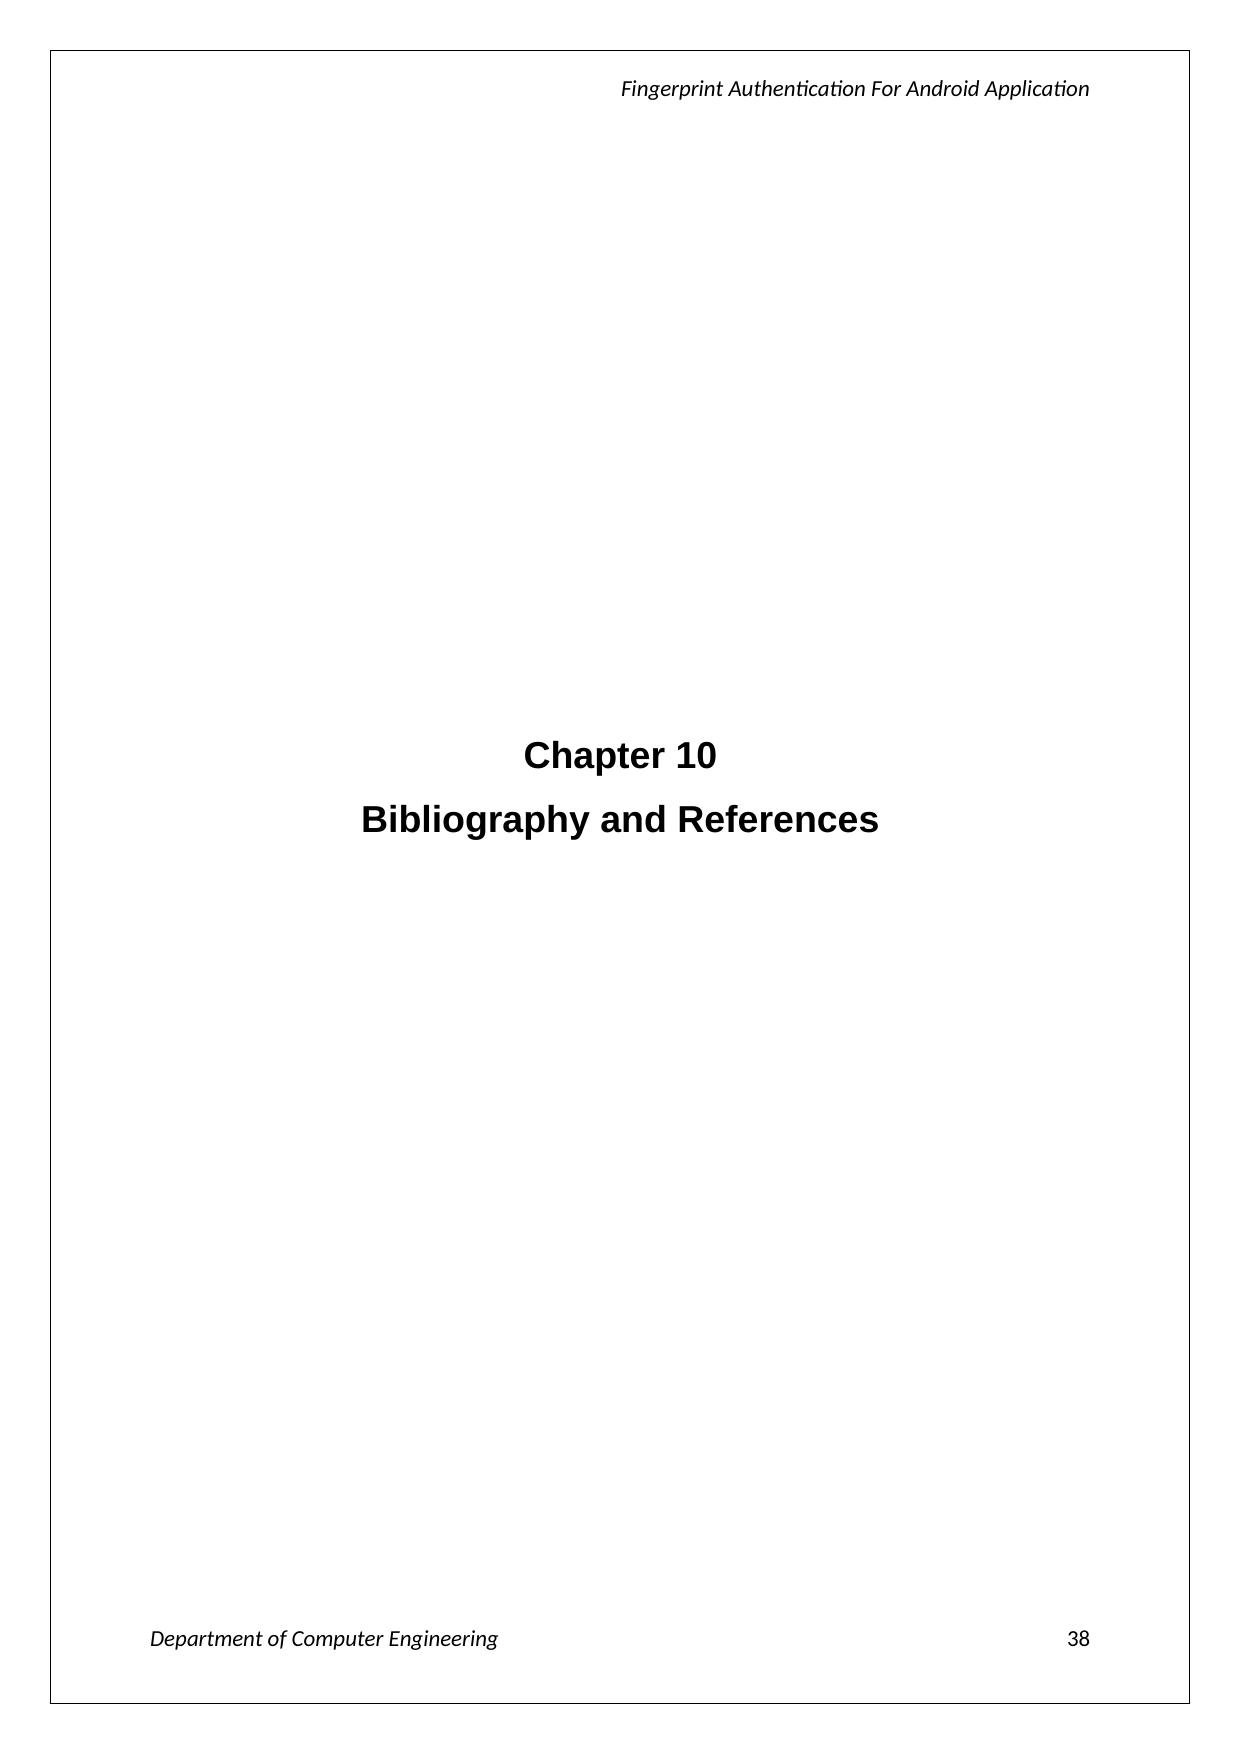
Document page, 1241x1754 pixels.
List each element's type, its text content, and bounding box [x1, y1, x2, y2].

title Chapter 10 [150, 733, 1090, 776]
title Bibliography and References [150, 798, 1090, 841]
